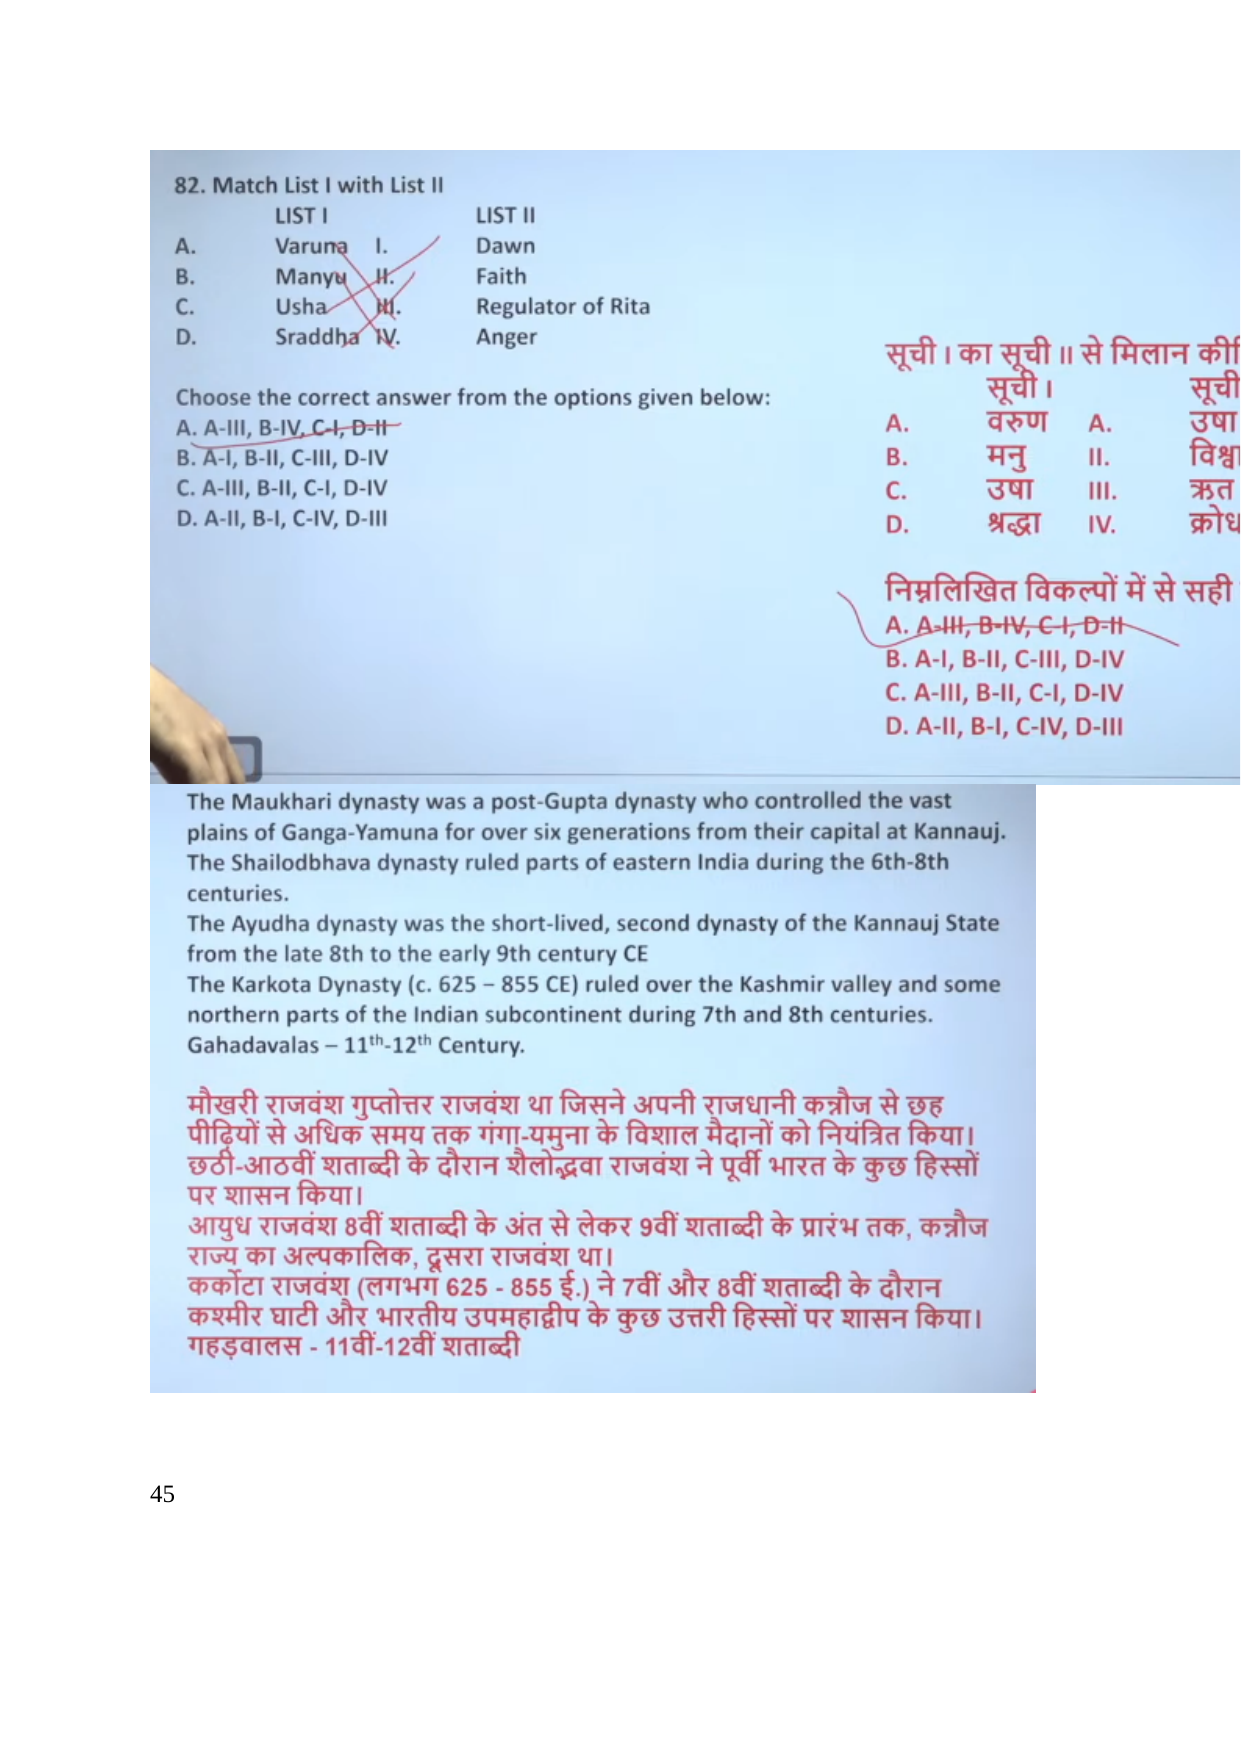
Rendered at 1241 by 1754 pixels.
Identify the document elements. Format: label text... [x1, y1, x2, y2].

text 45 [150, 1479, 1090, 1508]
picture [150, 150, 1241, 1393]
